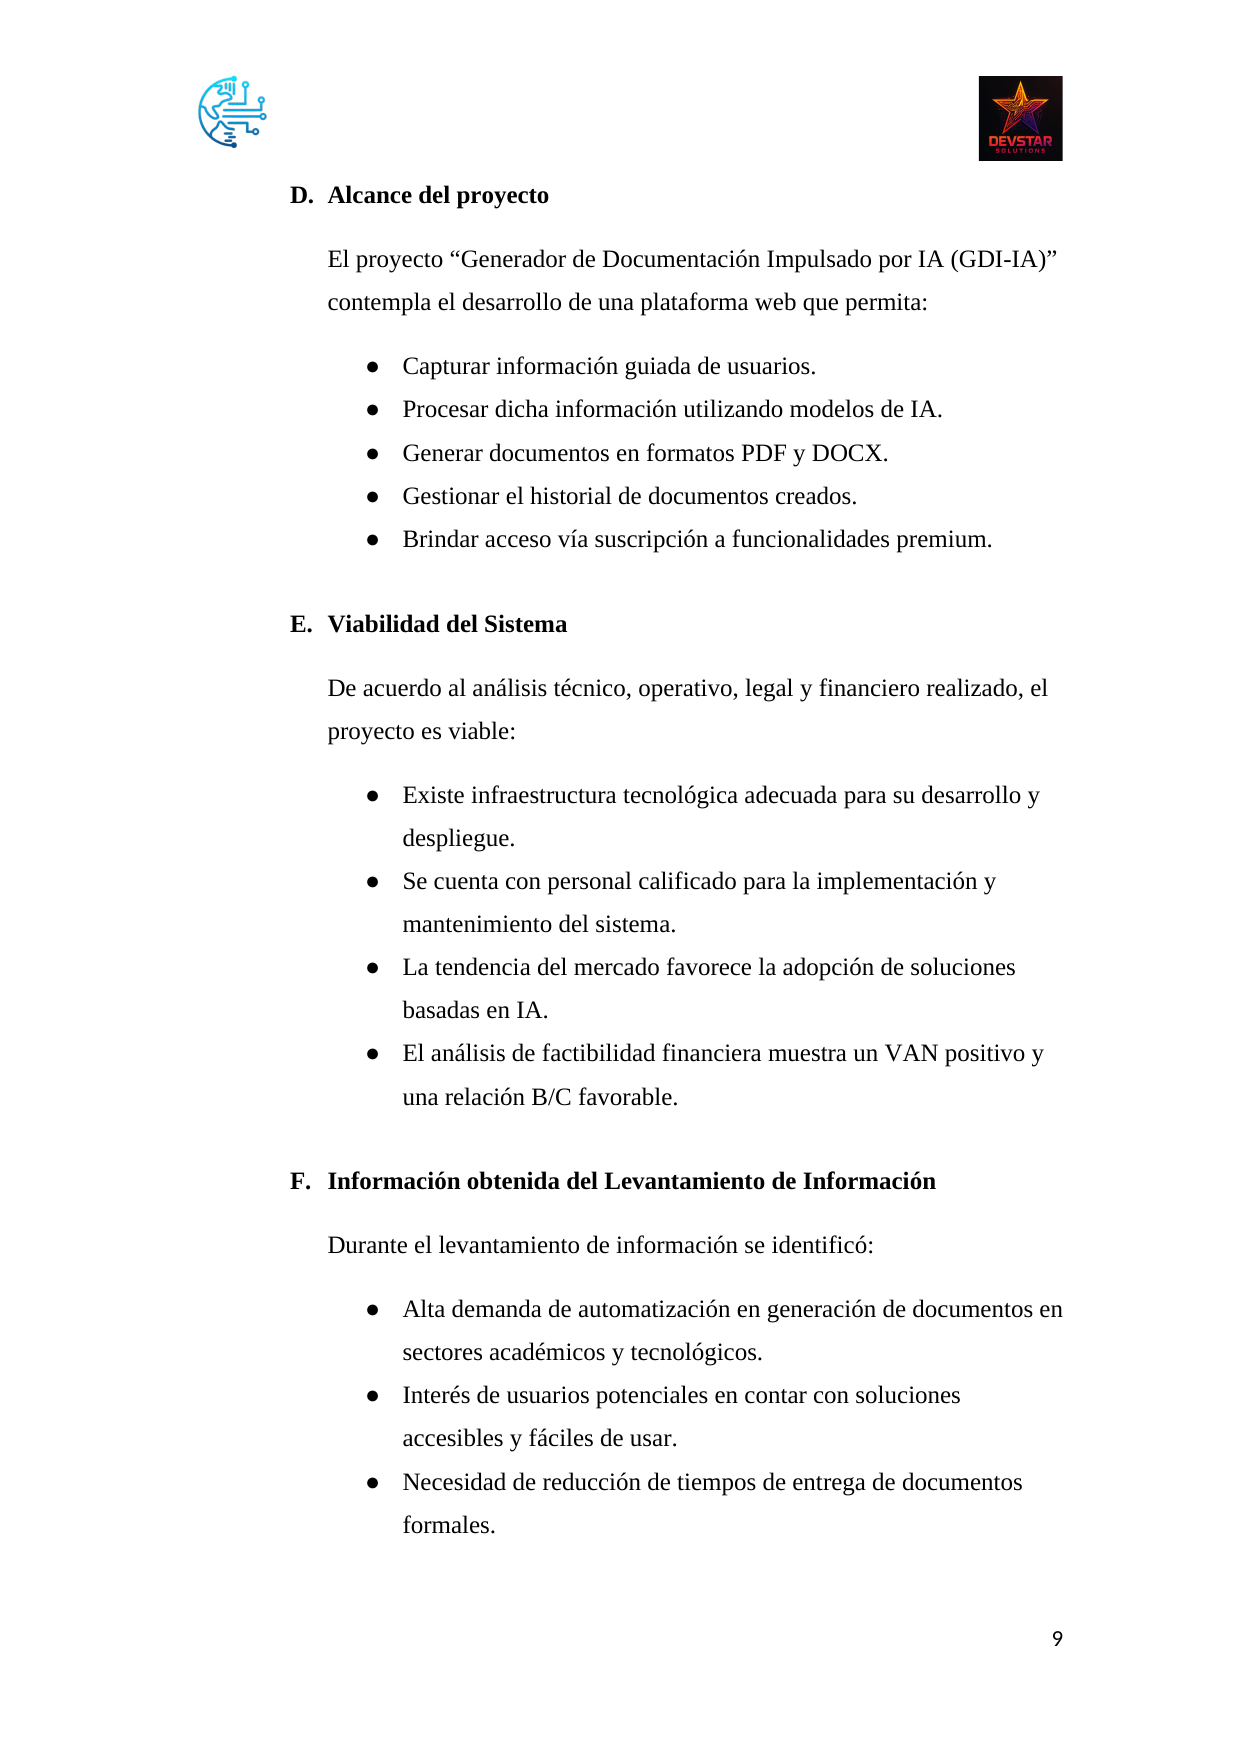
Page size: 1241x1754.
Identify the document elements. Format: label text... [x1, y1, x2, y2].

picture [177, 73, 287, 153]
list Brindar acceso vía suscripción a funcionalidades premium. [365, 524, 1063, 595]
list Se cuenta con personal calificado para la implementación y mantenimiento del sistema. [365, 866, 1063, 938]
list Capturar información guiada de usuarios. [365, 351, 1063, 380]
subtitle Información obtenida del Levantamiento de Información [290, 1166, 1063, 1195]
list Existe infraestructura tecnológica adecuada para su desarrollo y despliegue. [365, 780, 1063, 852]
list Gestionar el historial de documentos creados. [365, 481, 1063, 509]
list El análisis de factibilidad financiera muestra un VAN positivo y una relación B/C favorable. [365, 1038, 1063, 1152]
subtitle Viabilidad del Sistema [290, 609, 1063, 637]
list Alta demanda de automatización en generación de documentos en sectores académicos y tecnológicos. [365, 1294, 1063, 1366]
list Procesar dicha información utilizando modelos de IA. [365, 394, 1063, 423]
list Interés de usuarios potenciales en contar con soluciones accesibles y fáciles de usar. [365, 1380, 1063, 1452]
subtitle Alcance del proyecto [290, 180, 1063, 209]
list Generar documentos en formatos PDF y DOCX. [365, 438, 1063, 466]
text De acuerdo al análisis técnico, operativo, legal y financiero realizado, el proyecto es viable: [327, 673, 1063, 744]
picture [978, 76, 1063, 161]
list Necesidad de reducción de tiempos de entrega de documentos formales. [365, 1467, 1063, 1538]
list La tendencia del mercado favorece la adopción de soluciones basadas en IA. [365, 952, 1063, 1024]
text Durante el levantamiento de información se identificó: [177, 1230, 1063, 1259]
text El proyecto “Generador de Documentación Impulsado por IA (GDI-IA)” contempla el desarrollo de una plataforma web que permita: [327, 244, 1063, 316]
